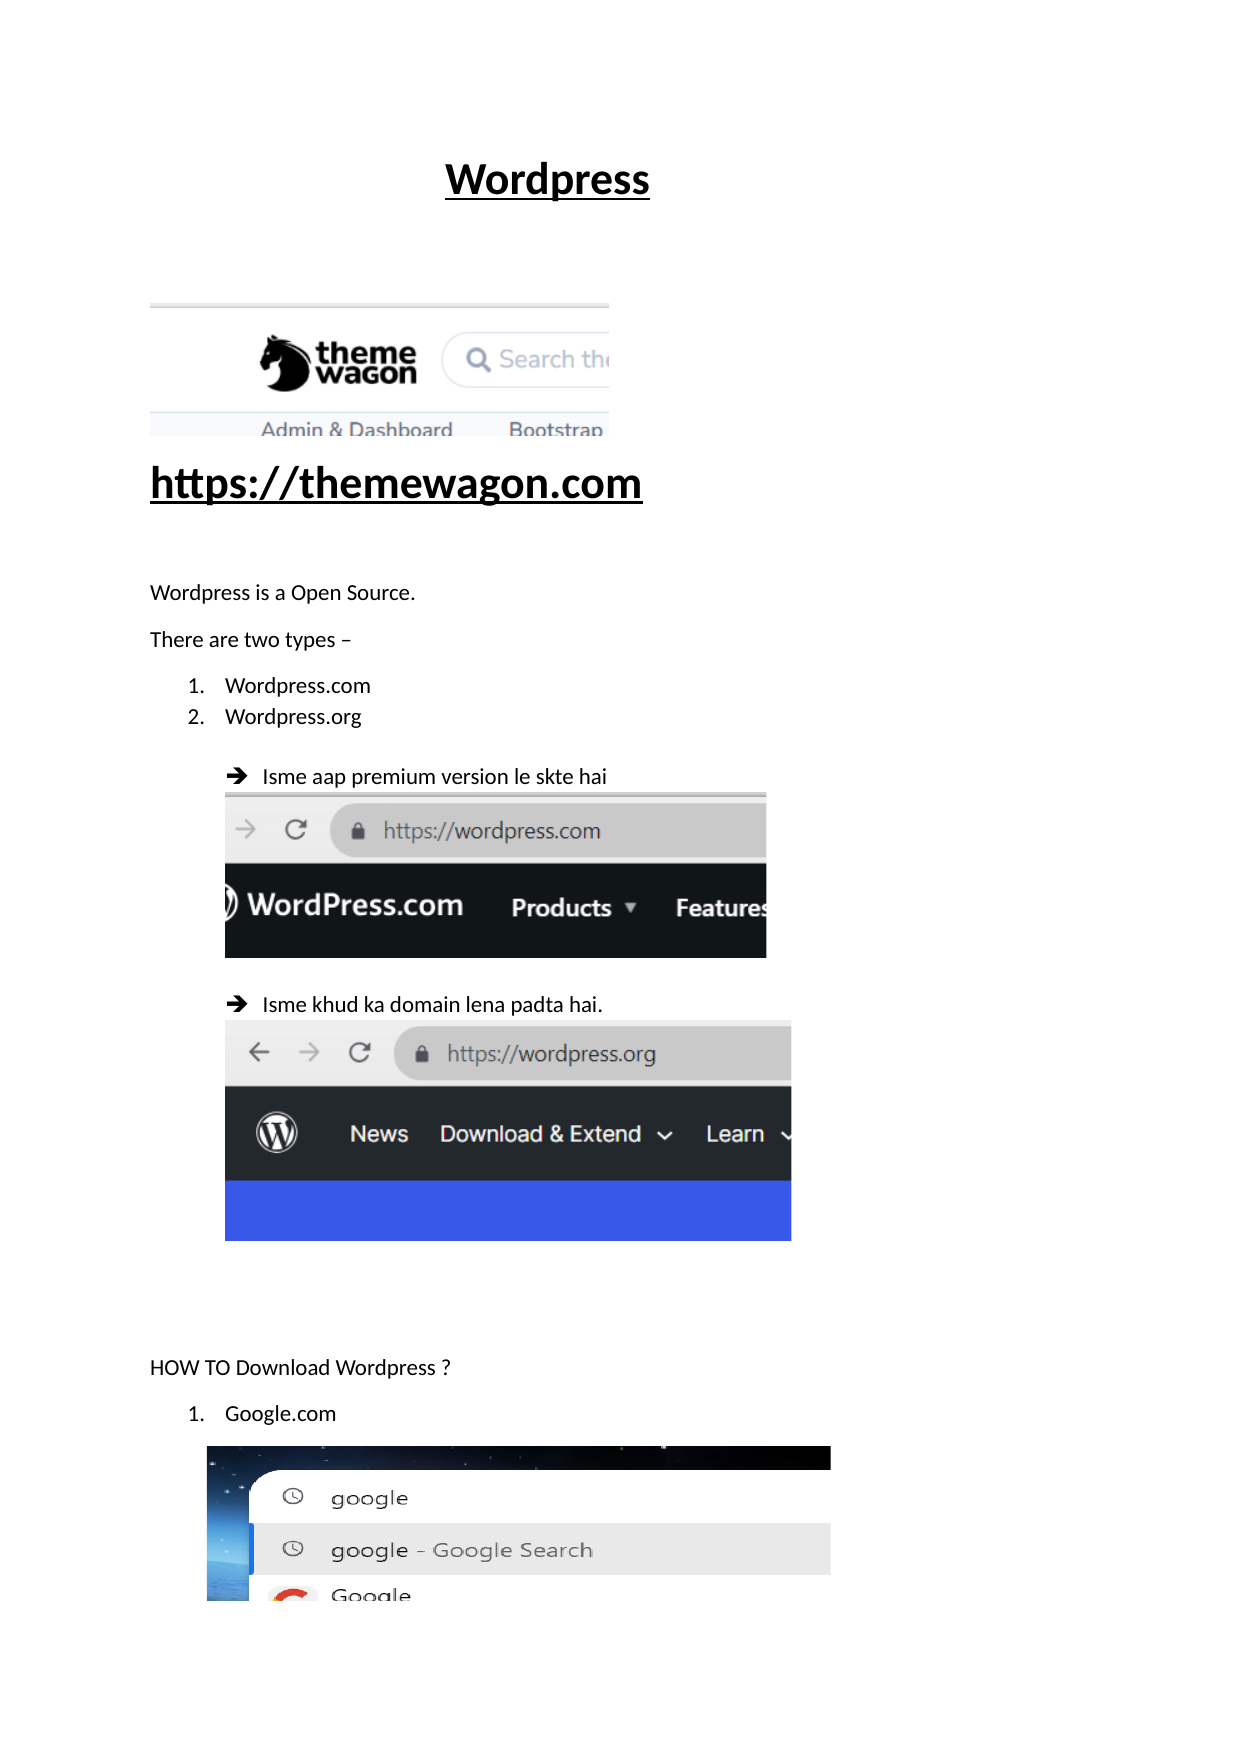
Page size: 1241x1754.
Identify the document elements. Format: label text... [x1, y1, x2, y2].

list Wordpress.com [187, 672, 1090, 700]
list Wordpress.org [187, 702, 1090, 730]
list Google.com [187, 1399, 1090, 1428]
text Wordpress [150, 150, 1090, 206]
text https://themewagon.com [150, 454, 1090, 510]
picture [206, 1446, 831, 1601]
text There are two types – [150, 625, 1090, 653]
picture [225, 1020, 792, 1241]
list Isme aap premium version le skte hai [225, 762, 1090, 790]
picture [150, 303, 609, 436]
list Isme khud ka domain lena padta hai. [225, 990, 1090, 1018]
text Wordpress is a Open Source. [150, 578, 1090, 606]
text HOW TO Download Wordpress ? [150, 1353, 1090, 1381]
picture [225, 792, 767, 958]
